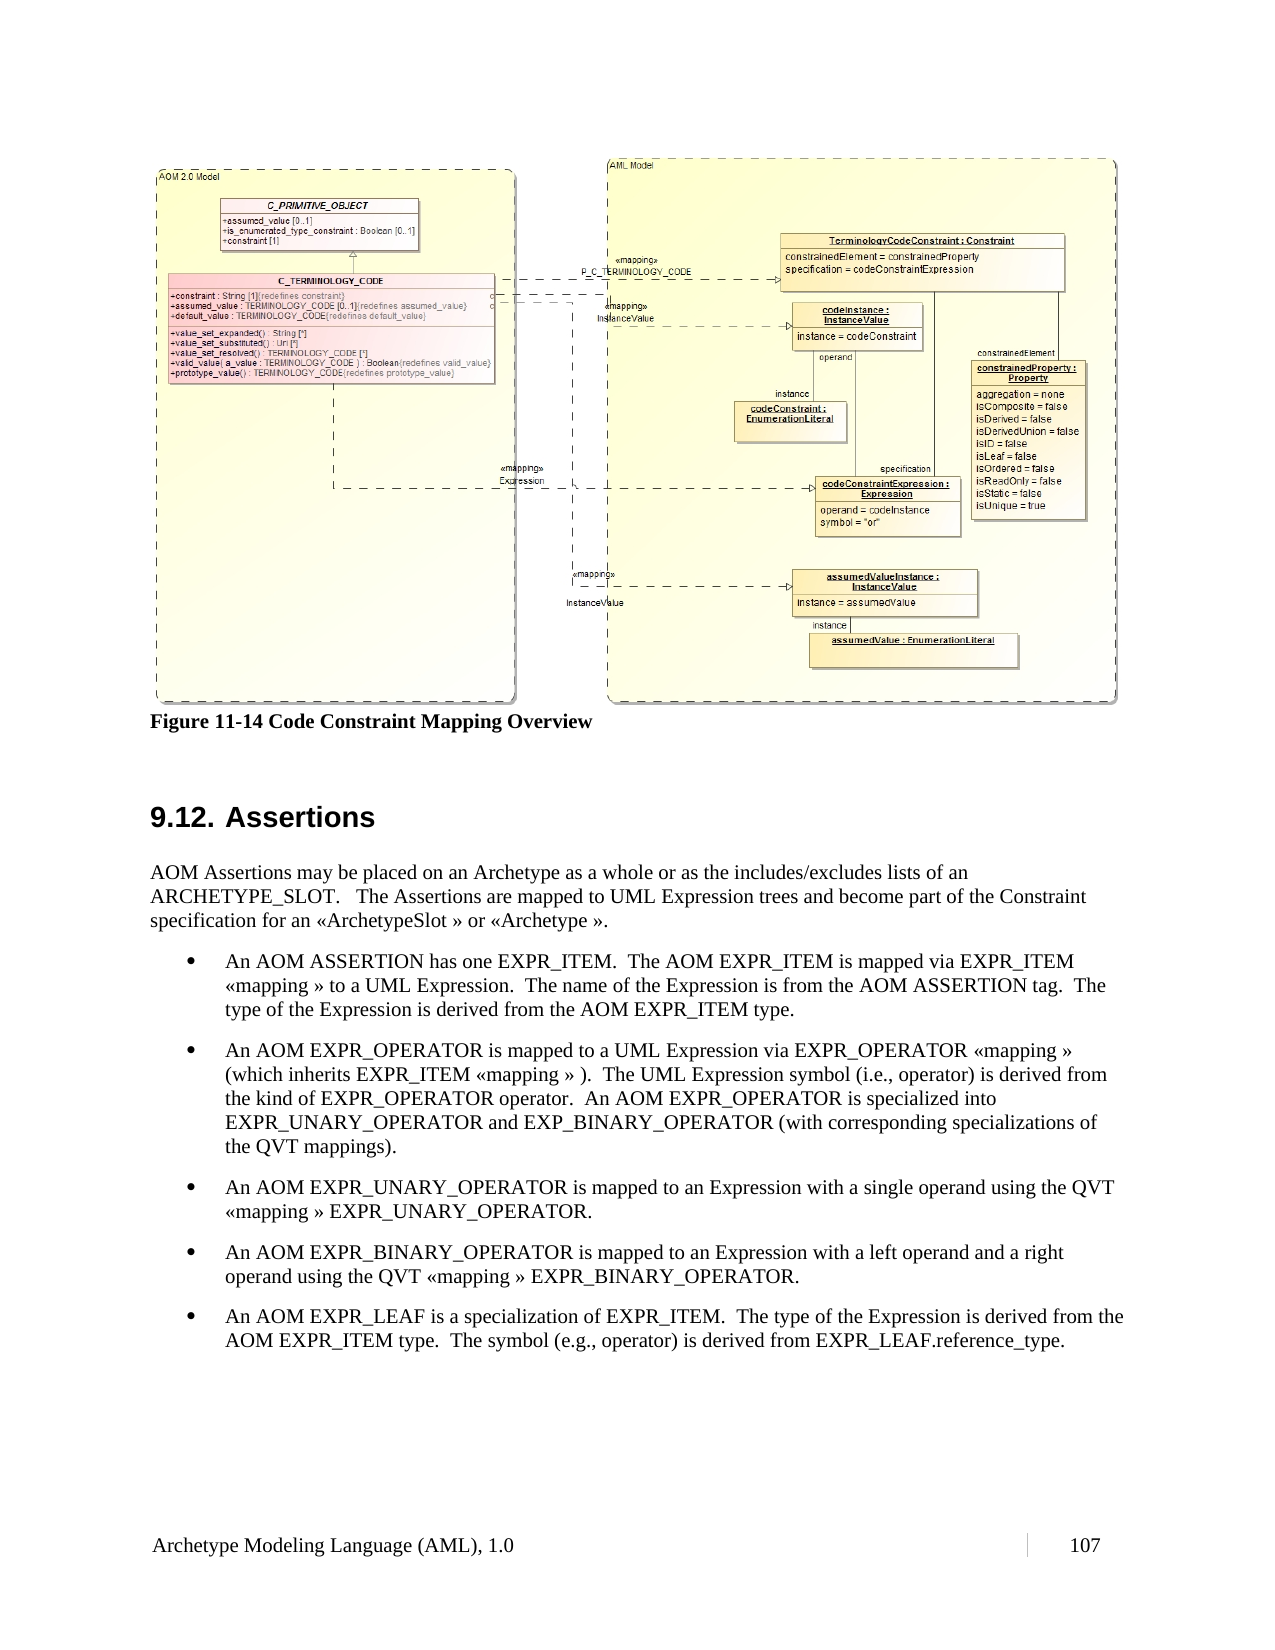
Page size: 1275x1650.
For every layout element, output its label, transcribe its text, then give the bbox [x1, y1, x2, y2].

text Figure 11-14 Code Constraint Mapping Overview [150, 710, 1125, 733]
list An AOM EXPR_BINARY_OPERATOR is mapped to an Expression with a left operand and a right operand using the QVT «mapping » EXPR_BINARY_OPERATOR. [187, 1239, 1125, 1288]
text AOM Assertions may be placed on an Archetype as a whole or as the includes/excludes lists of an ARCHETYPE_SLOT. The Assertions are mapped to UML Expression trees and become part of the Constraint specification for an «ArchetypeSlot » or «Archetype ». [150, 860, 1125, 932]
list An AOM EXPR_OPERATOR is mapped to a UML Expression via EXPR_OPERATOR «mapping » (which inherits EXPR_ITEM «mapping » ). The UML Expression symbol (i.e., operator) is derived from the kind of EXPR_OPERATOR operator. An AOM EXPR_OPERATOR is specialized into EXPR_UNARY_OPERATOR and EXP_BINARY_OPERATOR (with corresponding specializations of the QVT mappings). [187, 1038, 1125, 1158]
picture [150, 150, 1125, 710]
list An AOM EXPR_UNARY_OPERATOR is mapped to an Expression with a single operand using the QVT «mapping » EXPR_UNARY_OPERATOR. [187, 1175, 1125, 1223]
list An AOM ASSERTION has one EXPR_ITEM. The AOM EXPR_ITEM is mapped via EXPR_ITEM «mapping » to a UML Expression. The name of the Expression is from the AOM ASSERTION tag. The type of the Expression is derived from the AOM EXPR_ITEM type. [187, 949, 1125, 1021]
subtitle Assertions [150, 799, 1125, 833]
list An AOM EXPR_LEAF is a specialization of EXPR_ITEM. The type of the Expression is derived from the AOM EXPR_ITEM type. The symbol (e.g., operator) is derived from EXPR_LEAF.reference_type. [187, 1304, 1125, 1352]
